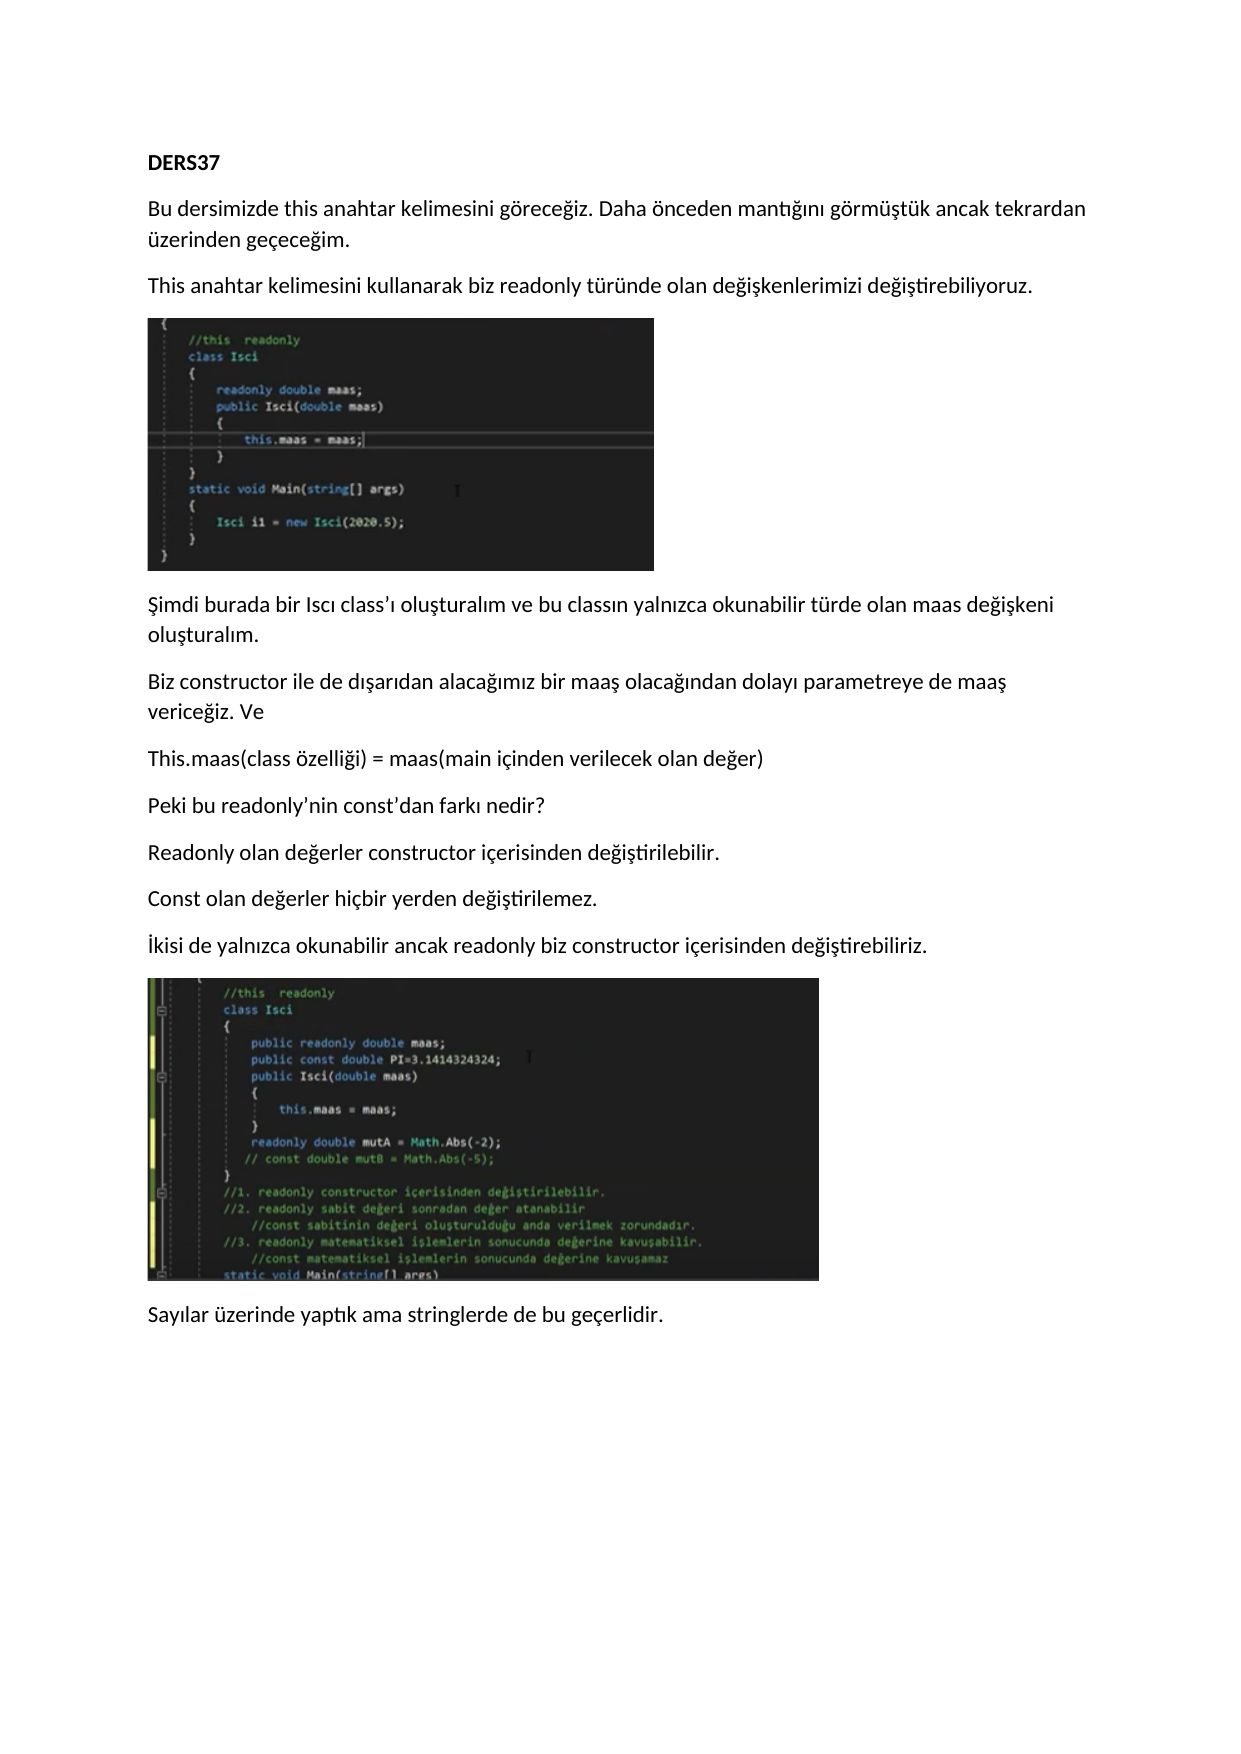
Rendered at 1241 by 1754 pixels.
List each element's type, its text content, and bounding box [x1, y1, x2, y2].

text Sayılar üzerinde yaptık ama stringlerde de bu geçerlidir. [148, 1300, 1093, 1328]
text DERS37 [148, 148, 1093, 176]
picture [147, 978, 819, 1281]
text This.maas(class özelliği) = maas(main içinden verilecek olan değer) [148, 744, 1093, 772]
text Bu dersimizde this anahtar kelimesini göreceğiz. Daha önceden mantığını görmüştük ancak tekrardan üzerinden geçeceğim. [148, 194, 1093, 253]
text Biz constructor ile de dışarıdan alacağımız bir maaş olacağından dolayı parametreye de maaş vericeğiz. Ve [148, 667, 1093, 725]
text This anahtar kelimesini kullanarak biz readonly türünde olan değişkenlerimizi değiştirebiliyoruz. [148, 272, 1093, 299]
text İkisi de yalnızca okunabilir ancak readonly biz constructor içerisinden değiştirebiliriz. [148, 931, 1093, 959]
picture [147, 318, 654, 571]
text Şimdi burada bir Iscı class’ı oluşturalım ve bu classın yalnızca okunabilir türde olan maas değişkeni oluşturalım. [148, 590, 1093, 648]
text Peki bu readonly’nin const’dan farkı nedir? [148, 791, 1093, 819]
text Const olan değerler hiçbir yerden değiştirilemez. [148, 884, 1093, 913]
text Readonly olan değerler constructor içerisinden değiştirilebilir. [148, 838, 1093, 866]
